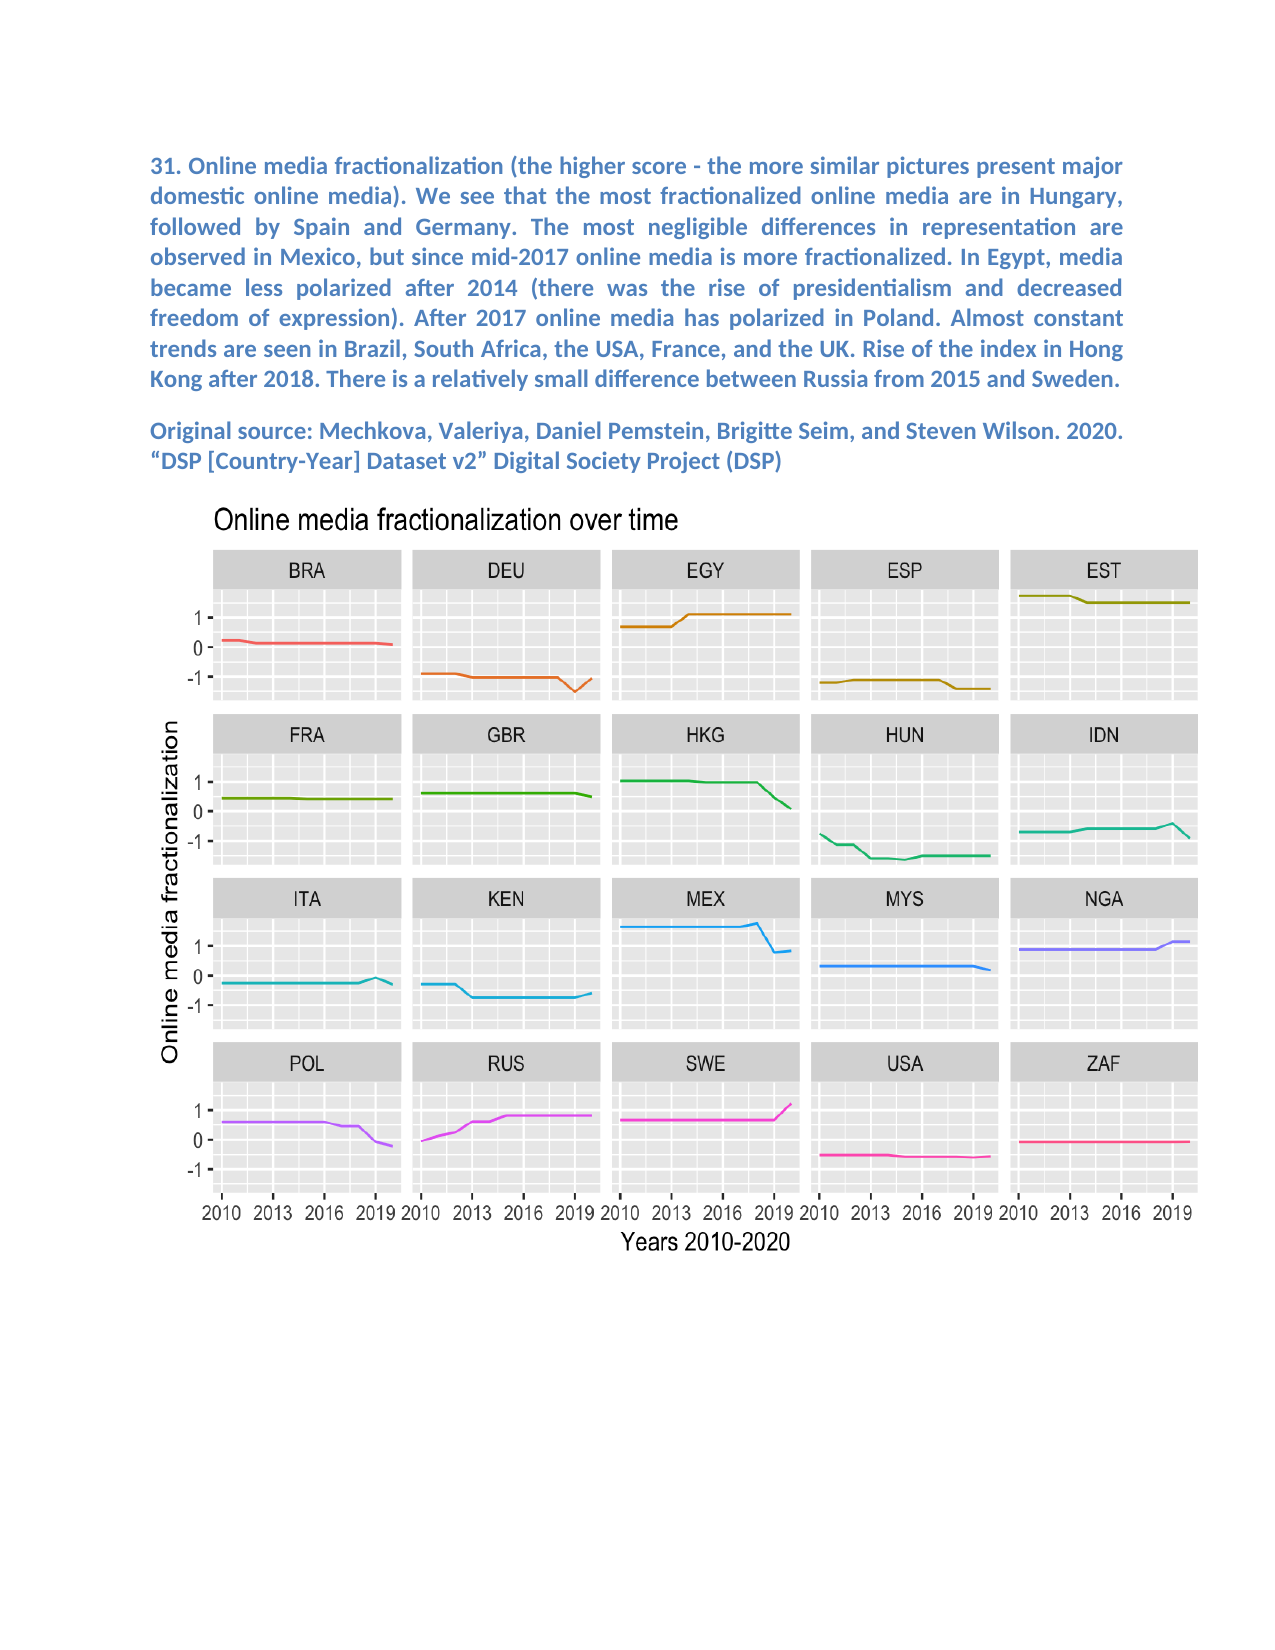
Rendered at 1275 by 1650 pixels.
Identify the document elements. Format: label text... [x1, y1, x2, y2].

subtitle Original source: Mechkova, Valeriya, Daniel Pemstein, Brigitte Seim, and Steven Wilson. 2020. “DSP [Country-Year] Dataset v2” Digital Society Project (DSP) [150, 415, 1125, 476]
subtitle 31. Online media fractionalization (the higher score - the more similar pictures present major domestic online media). We see that the most fractionalized online media are in Hungary, followed by Spain and Germany. The most negligible differences in representation are observed in Mexico, but since mid-2017 online media is more fractionalized. In Egypt, media became less polarized after 2014 (there was the rise of presidentialism and decreased freedom of expression). After 2017 online media has polarized in Poland. Almost constant trends are seen in Brazil, South Africa, the USA, France, and the UK. Rise of the index in Hong Kong after 2018. There is a relatively small difference between Russia from 2015 and Sweden. [150, 150, 1125, 394]
picture [150, 494, 1209, 1268]
